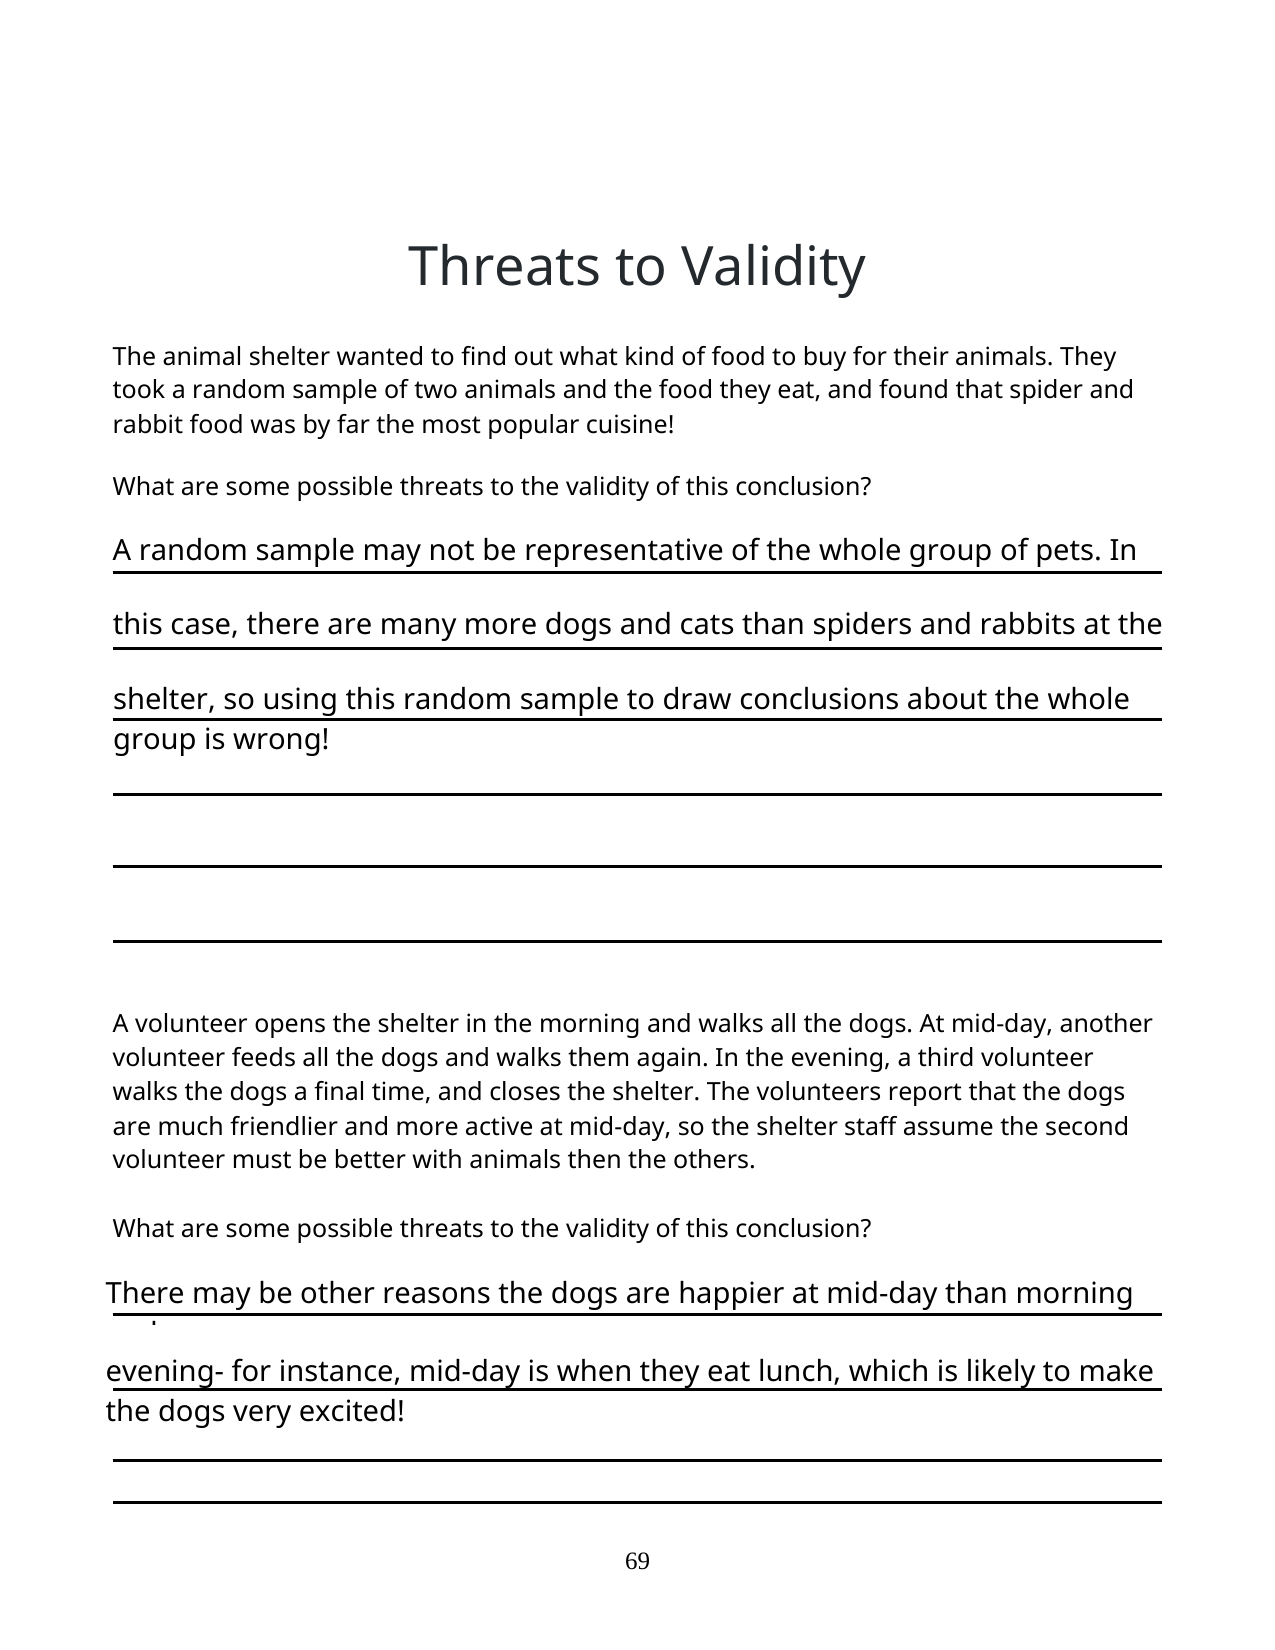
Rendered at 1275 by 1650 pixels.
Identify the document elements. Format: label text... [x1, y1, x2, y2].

text What are some possible threats to the validity of this conclusion? [112, 1210, 1162, 1244]
subtitle Threats to Validity [112, 227, 1162, 301]
text What are some possible threats to the validity of this conclusion? [112, 469, 1162, 503]
text A volunteer opens the shelter in the morning and walks all the dogs. At mid-day, another volunteer feeds all the dogs and walks them again. In the evening, a third volunteer walks the dogs a final time, and closes the shelter. The volunteers report that the dogs are much friendlier and more active at mid-day, so the shelter staff assume the second volunteer must be better with animals then the others. [112, 1006, 1162, 1176]
text The animal shelter wanted to find out what kind of food to buy for their animals. They took a random sample of two animals and the food they eat, and found that spider and rabbit food was by far the most popular cuisine! [112, 338, 1162, 440]
